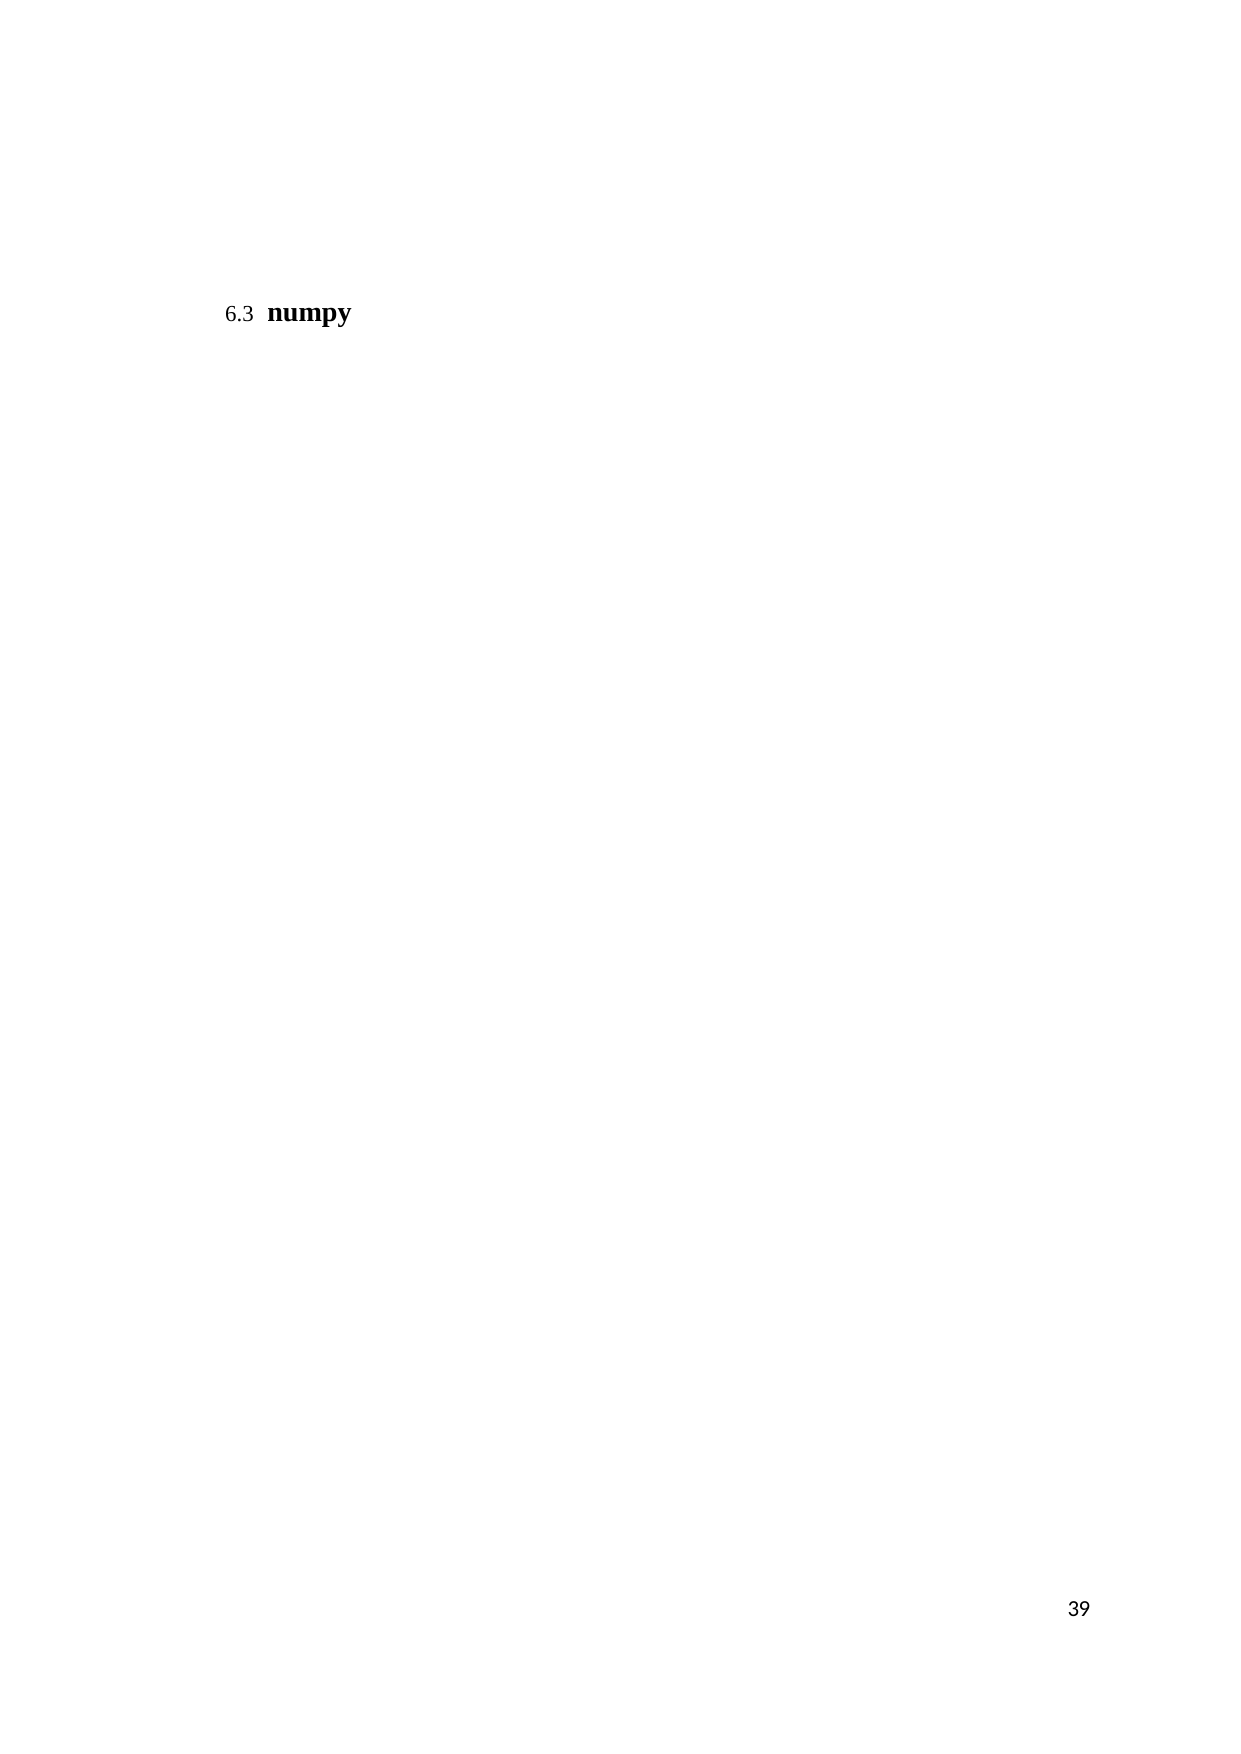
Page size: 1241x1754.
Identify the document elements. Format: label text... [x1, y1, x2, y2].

list numpy [225, 295, 1211, 327]
